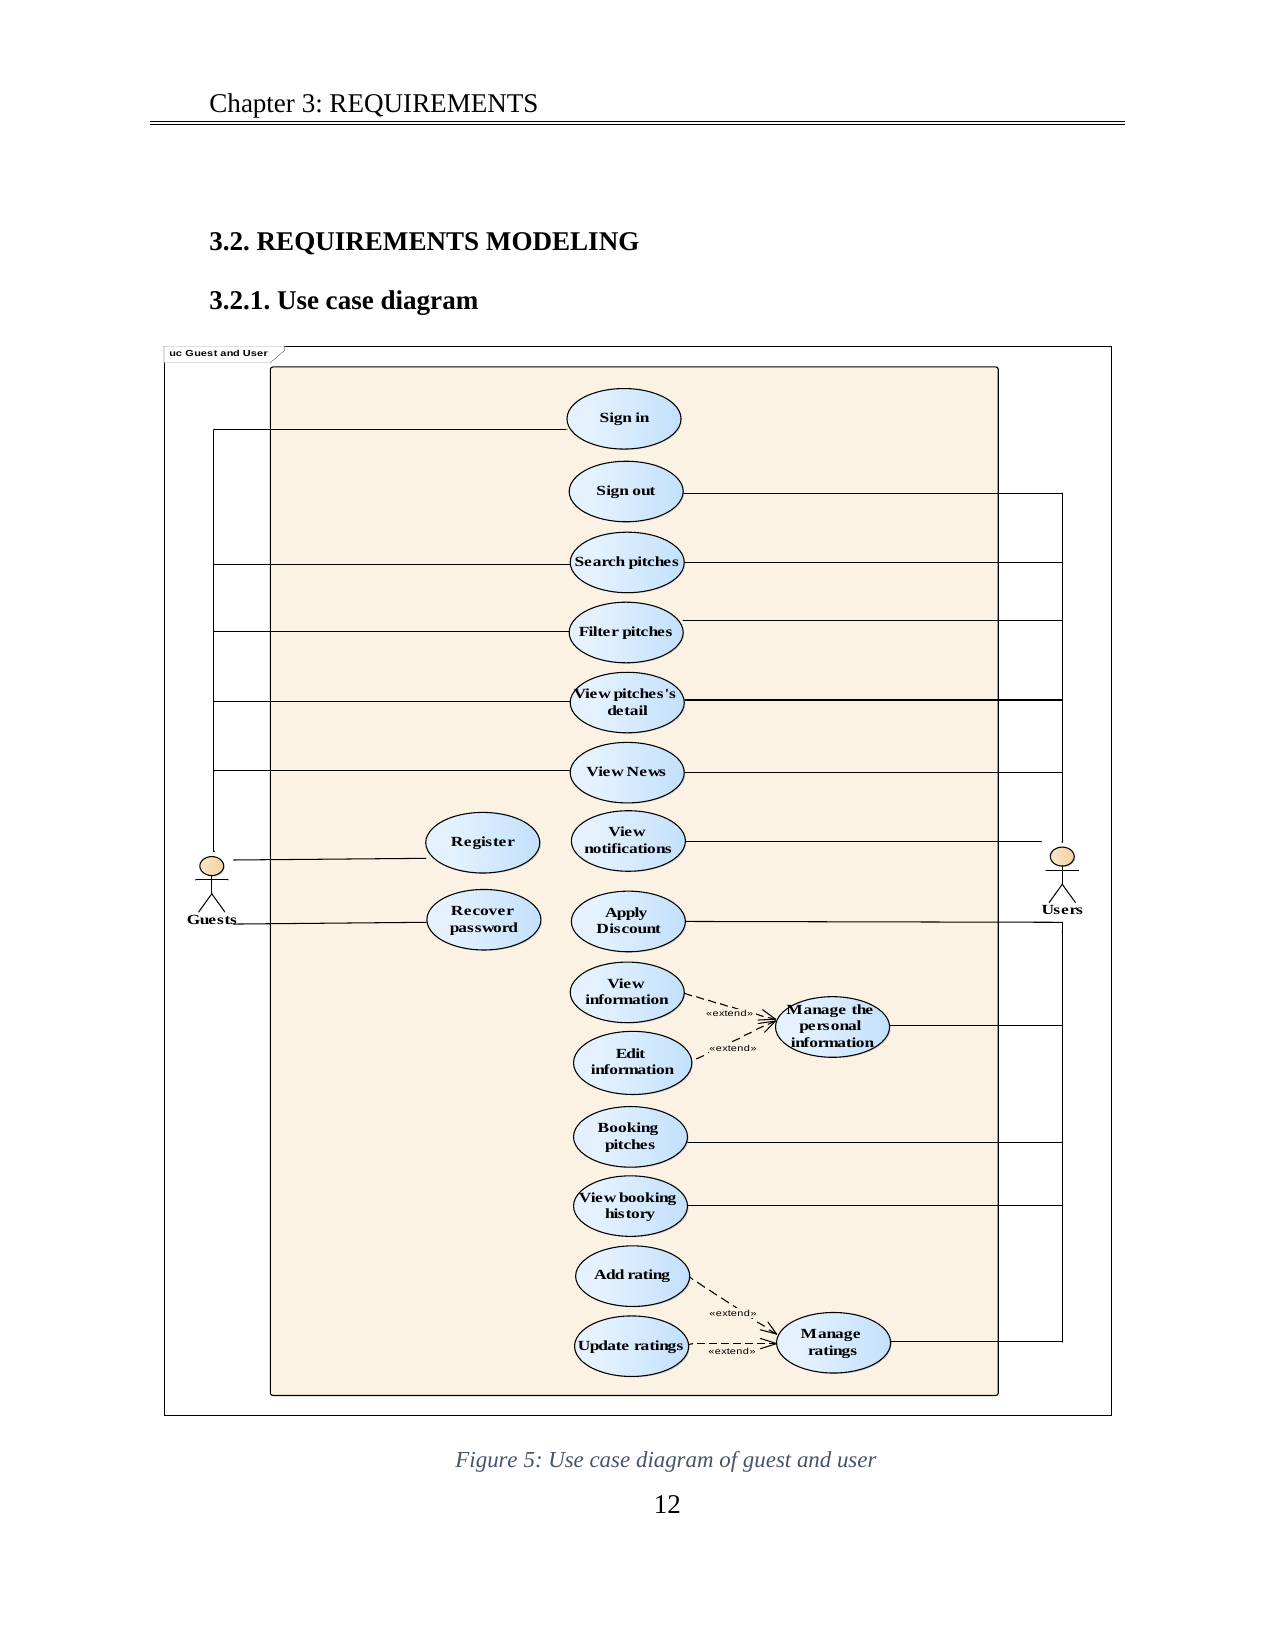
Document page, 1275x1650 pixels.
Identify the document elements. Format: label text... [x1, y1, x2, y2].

subtitle 3.2.1. Use case diagram [150, 284, 1125, 316]
text Figure 5: Use case diagram of guest and user [150, 1446, 1125, 1472]
subtitle 3.2. REQUIREMENTS MODELING [150, 225, 1125, 256]
